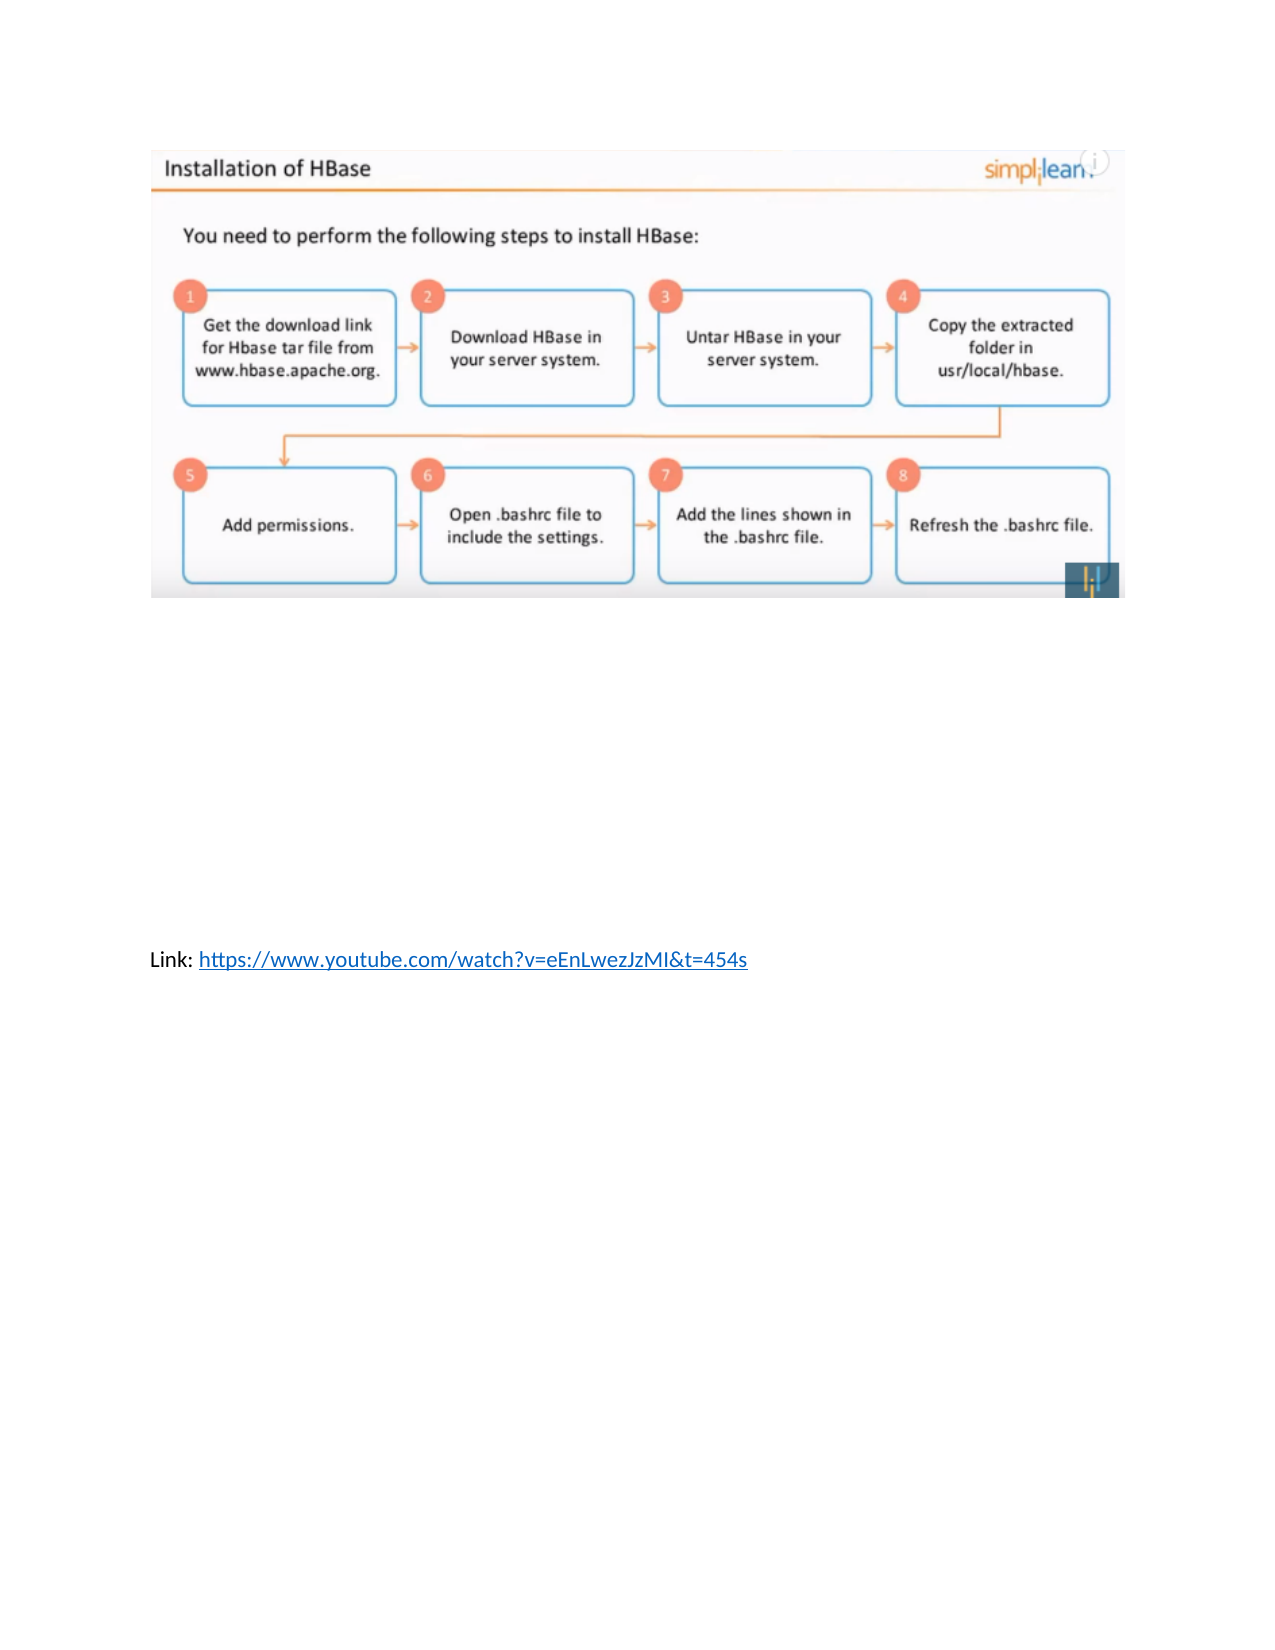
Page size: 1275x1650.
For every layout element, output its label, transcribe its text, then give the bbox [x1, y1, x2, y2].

text Link: https://www.youtube.com/watch?v=eEnLwezJzMI&t=454s [150, 945, 1125, 973]
picture [150, 150, 1125, 598]
